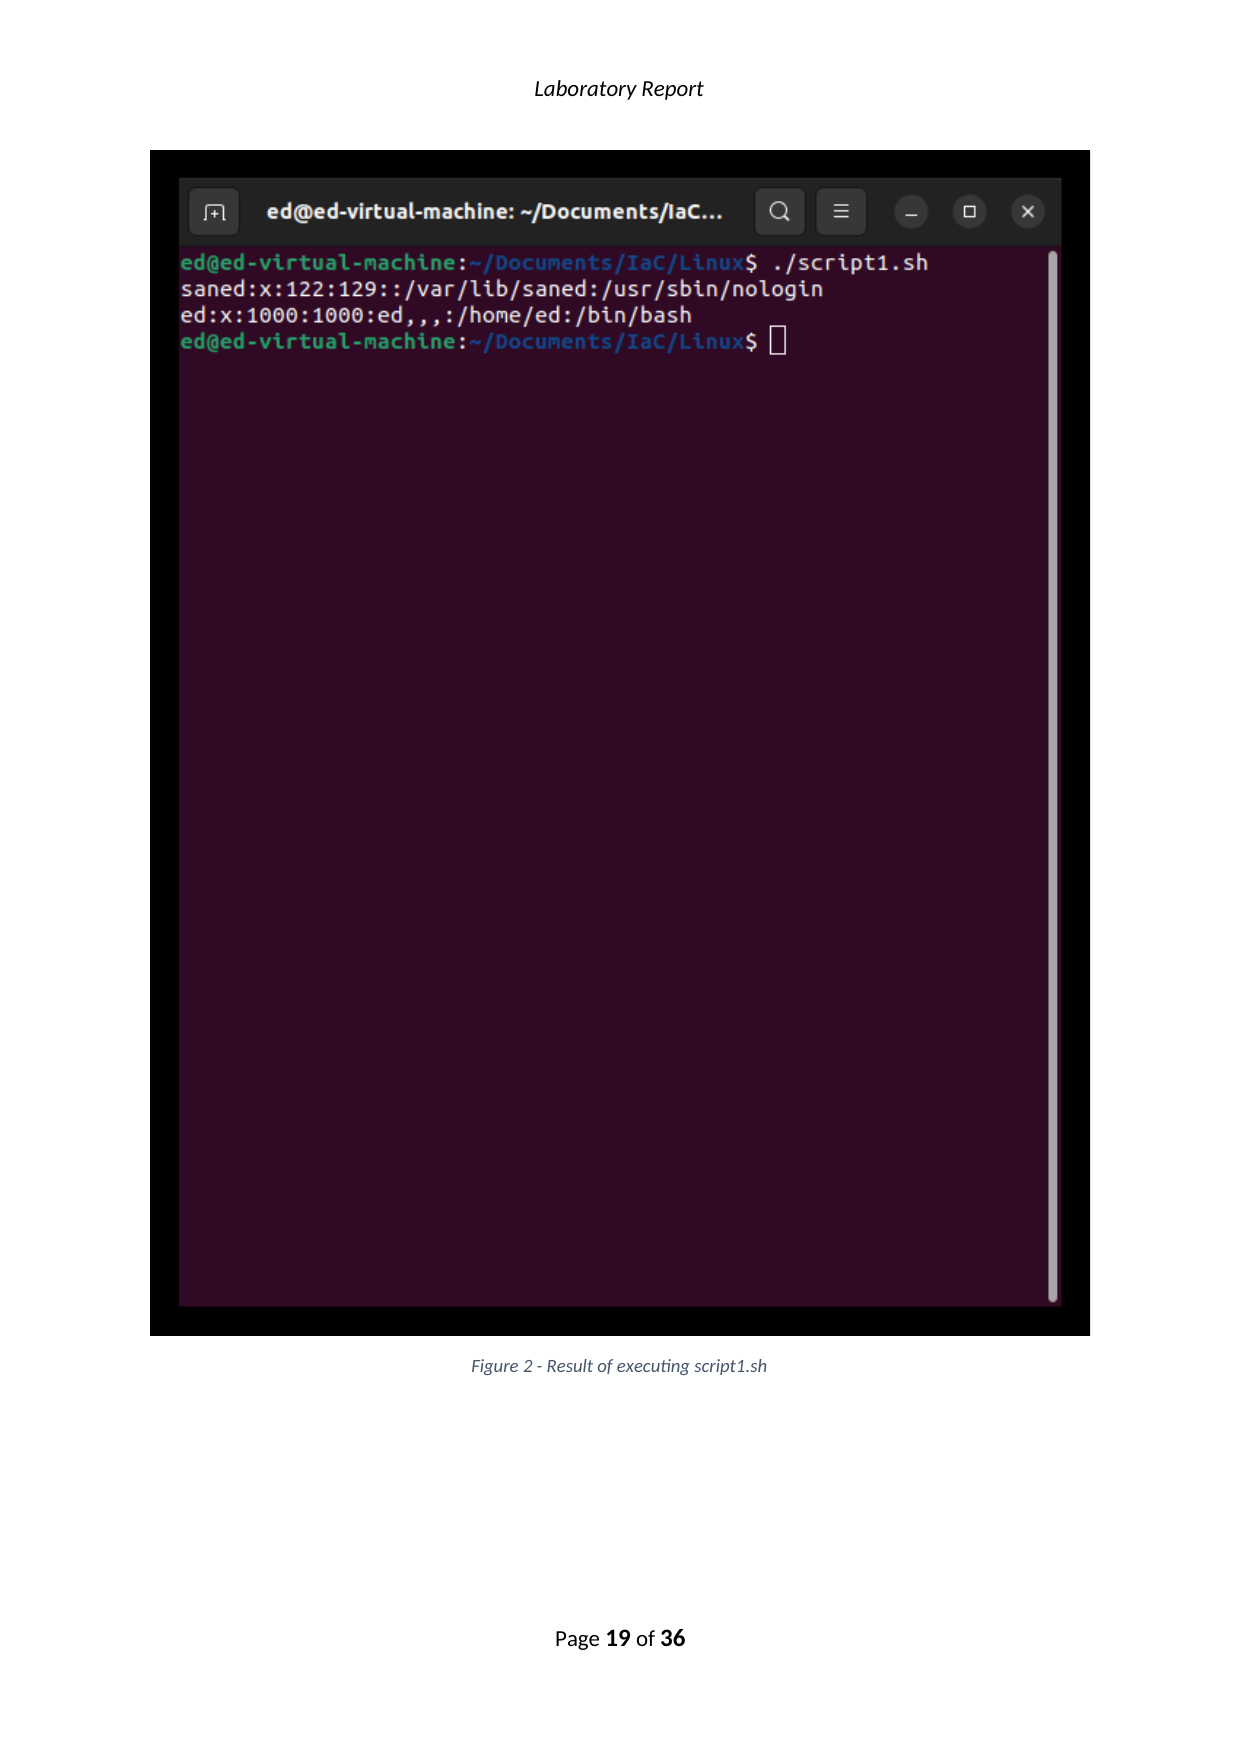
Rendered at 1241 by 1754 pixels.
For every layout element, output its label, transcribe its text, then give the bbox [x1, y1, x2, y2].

text Figure 2 - Result of executing script1.sh [150, 1354, 1090, 1377]
picture [150, 150, 1091, 1336]
